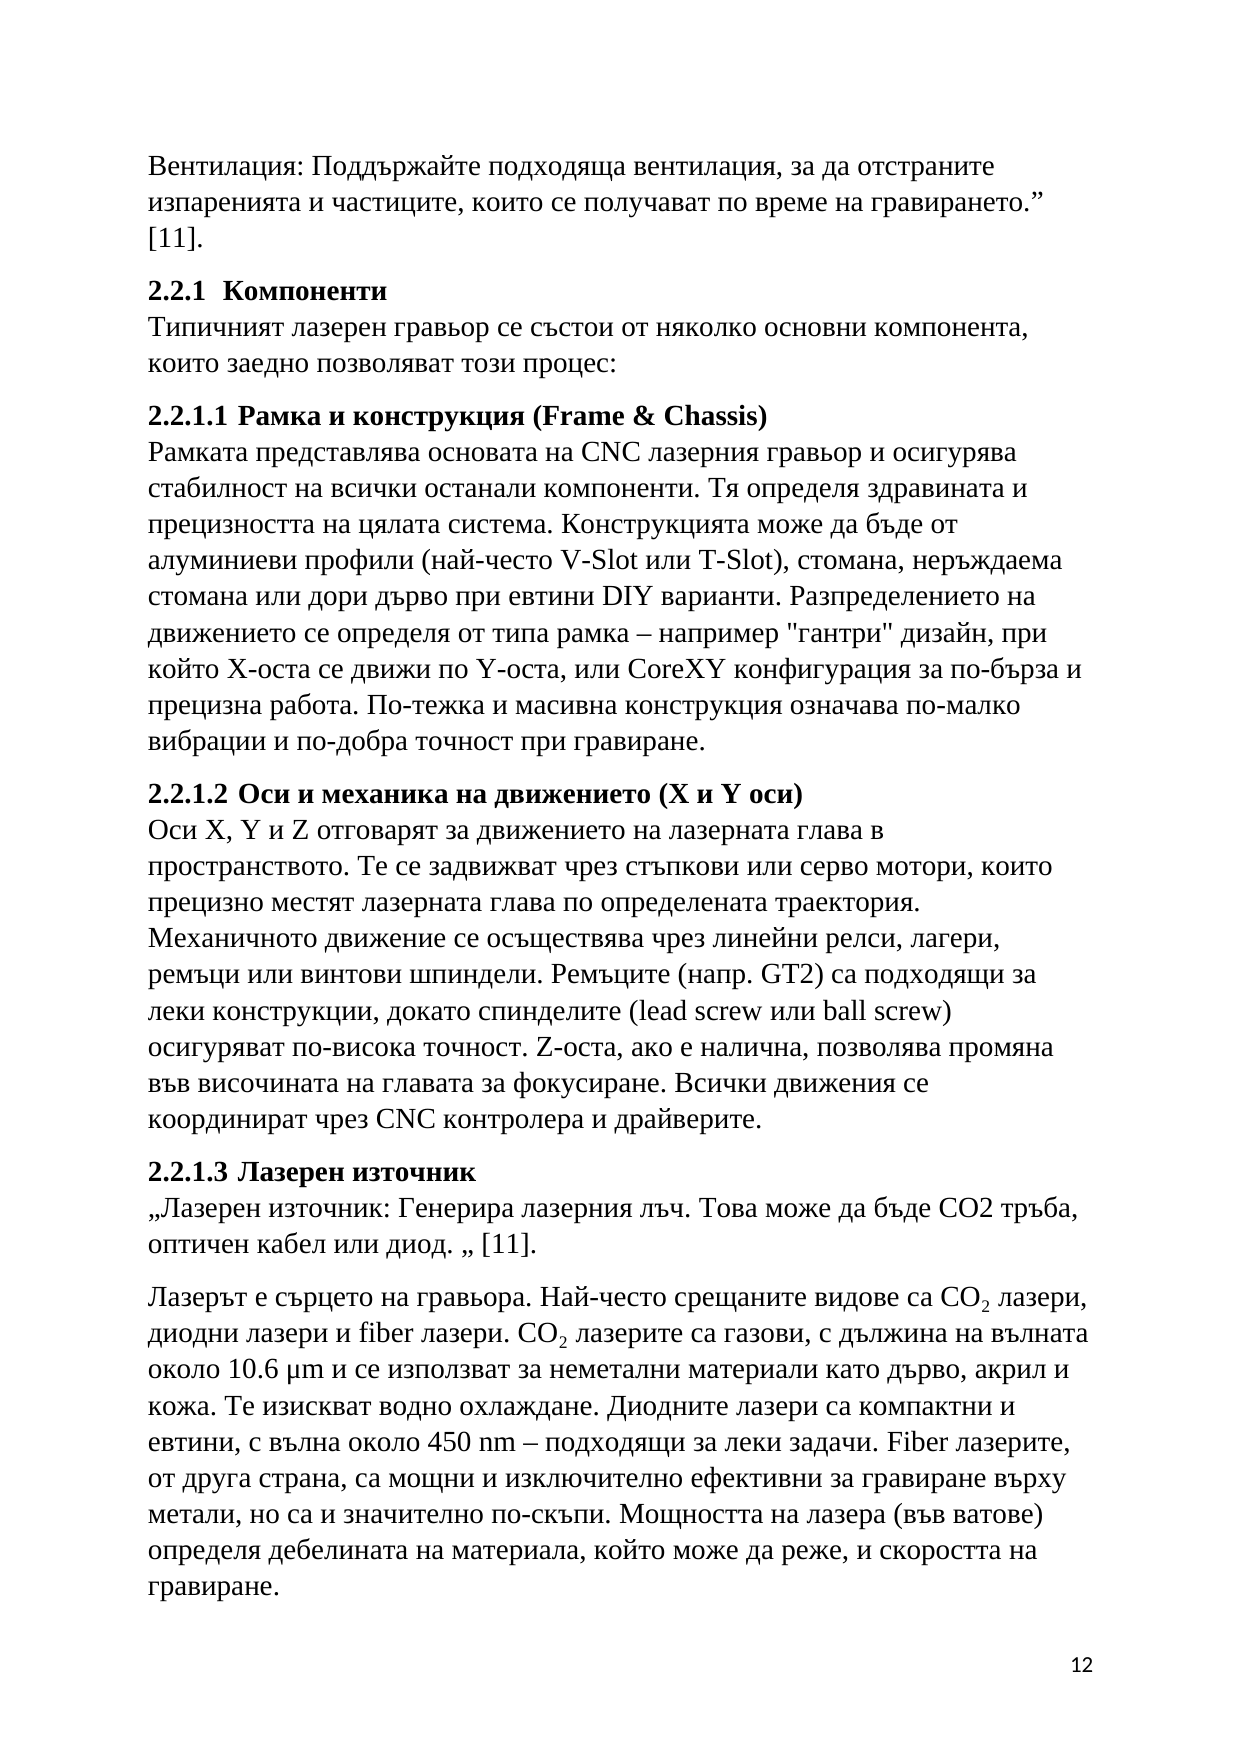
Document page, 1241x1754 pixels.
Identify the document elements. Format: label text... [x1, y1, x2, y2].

text Лазерът е сърцето на гравьора. Най-често срещаните видове са CO₂ лазери, диодни лазери и fiber лазери. CO₂ лазерите са газови, с дължина на вълната около 10.6 μm и се използват за неметални материали като дърво, акрил и кожа. Те изискват водно охлаждане. Диодните лазери са компактни и евтини, с вълна около 450 nm – подходящи за леки задачи. Fiber лазерите, от друга страна, са мощни и изключително ефективни за гравиране върху метали, но са и значително по-скъпи. Мощността на лазера (във ватове) определя дебелината на материала, който може да реже, и скоростта на гравиране. [148, 1279, 1093, 1602]
subtitle Оси и механика на движението (X и Y оси) [148, 776, 1093, 809]
subtitle Рамка и конструкция (Frame & Chassis) [148, 398, 1093, 431]
text Типичният лазерен гравьор се състои от няколко основни компонента, които заедно позволяват този процес: [148, 309, 1093, 378]
subtitle Компоненти [148, 273, 1093, 306]
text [148, 148, 1093, 253]
text „Лазерен източник: Генерира лазерния лъч. Това може да бъде CO2 тръба, оптичен кабел или диод. „ [11]. [148, 1190, 1093, 1260]
text Оси X, Y и Z отговарят за движението на лазерната глава в пространството. Те се задвижват чрез стъпкови или серво мотори, които прецизно местят лазерната глава по определената траектория. Механичното движение се осъществява чрез линейни релси, лагери, ремъци или винтови шпиндели. Ремъците (напр. GT2) са подходящи за леки конструкции, докато спинделите (lead screw или ball screw) осигуряват по-висока точност. Z-оста, ако е налична, позволява промяна във височината на главата за фокусиране. Всички движения се координират чрез CNC контролера и драйверите. [148, 812, 1093, 1135]
subtitle Лазерен източник [148, 1154, 1093, 1188]
text Рамката представлява основата на CNC лазерния гравьор и осигурява стабилност на всички останали компоненти. Тя определя здравината и прецизността на цялата система. Конструкцията може да бъде от алуминиеви профили (най-често V-Slot или T-Slot), стомана, неръждаема стомана или дори дърво при евтини DIY варианти. Разпределението на движението се определя от типа рамка – например "гантри" дизайн, при който X-оста се движи по Y-оста, или CoreXY конфигурация за по-бърза и прецизна работа. По-тежка и масивна конструкция означава по-малко вибрации и по-добра точност при гравиране. [148, 434, 1093, 757]
